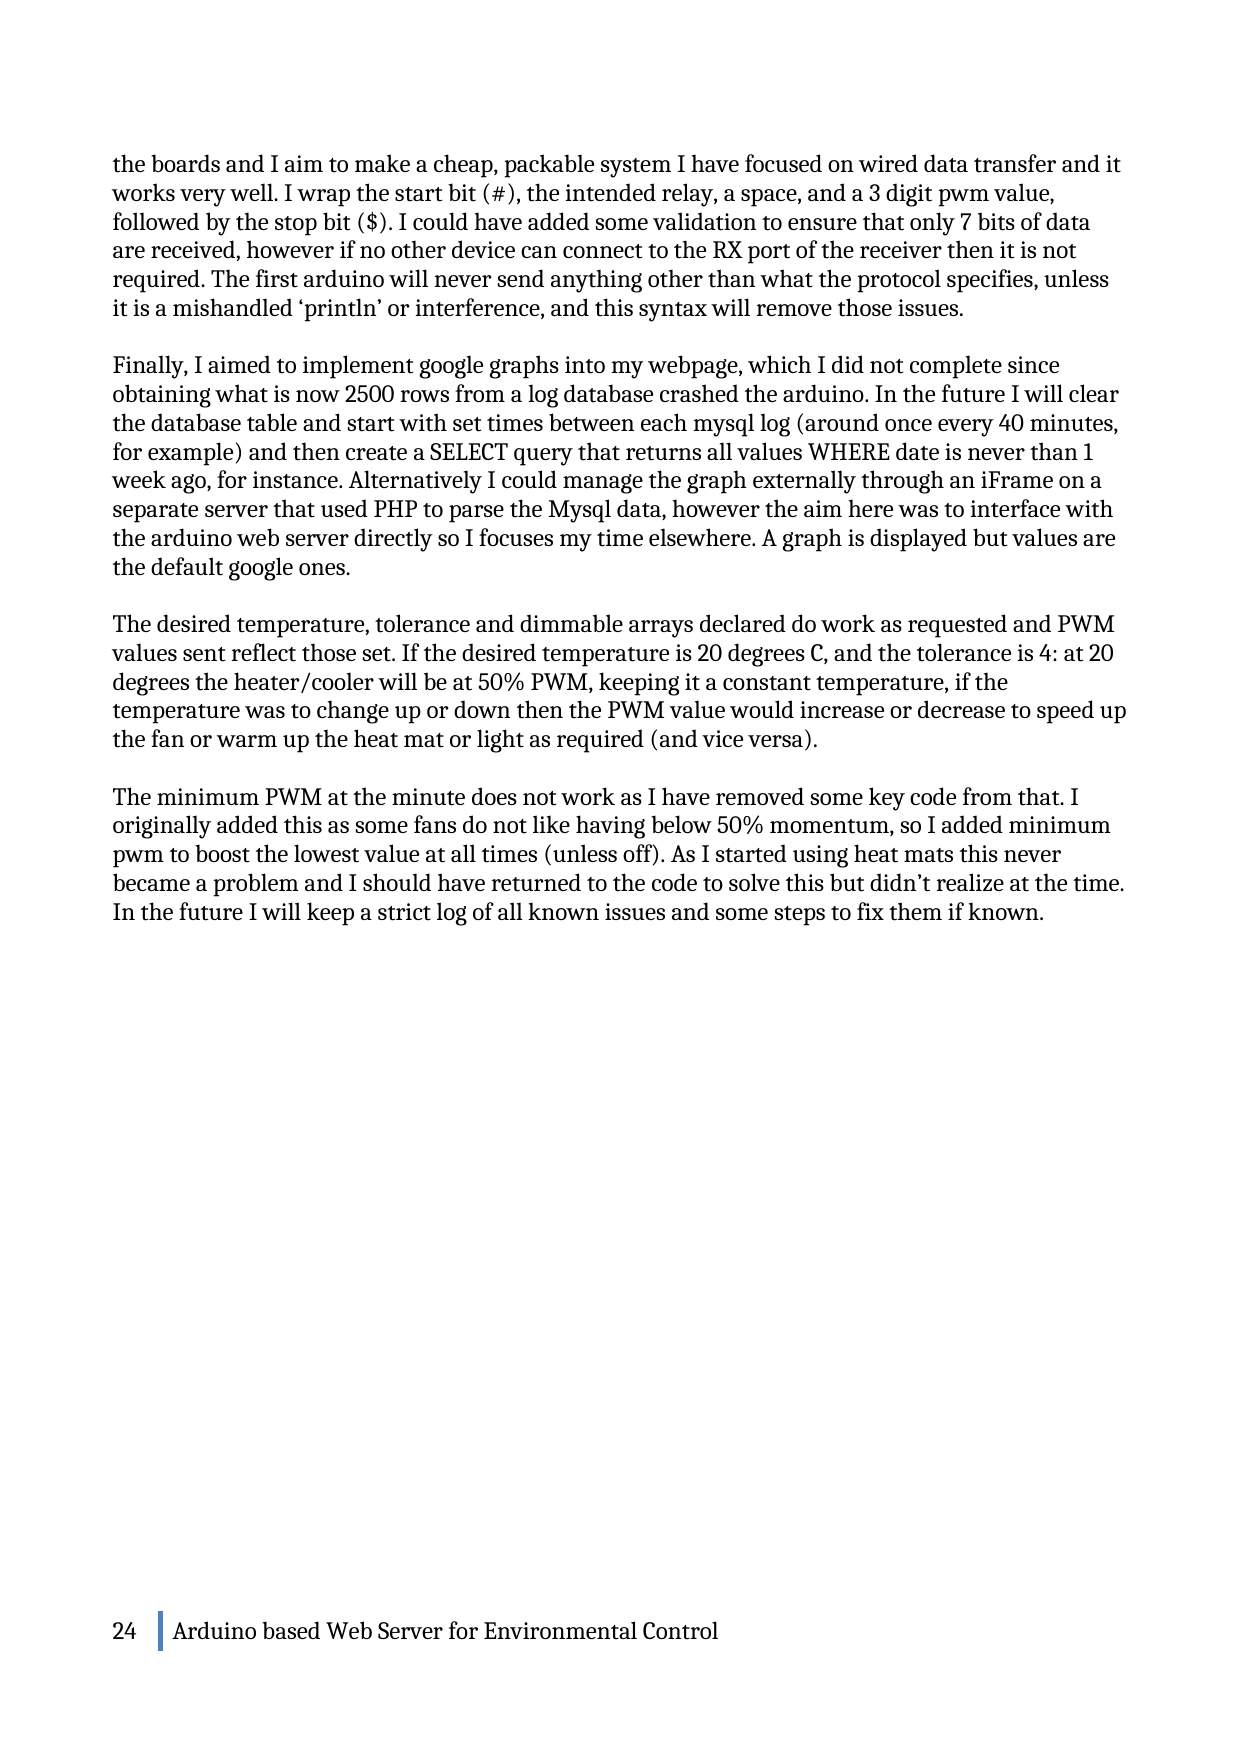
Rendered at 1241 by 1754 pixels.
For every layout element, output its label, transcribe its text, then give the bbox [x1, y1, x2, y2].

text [112, 150, 1128, 322]
text Finally, I aimed to implement google graphs into my webpage, which I did not complete since obtaining what is now 2500 rows from a log database crashed the arduino. In the future I will clear the database table and start with set times between each mysql log (around once every 40 minutes, for example) and then create a SELECT query that returns all values WHERE date is never than 1 week ago, for instance. Alternatively I could manage the graph externally through an iFrame on a separate server that used PHP to parse the Mysql data, however the aim here was to interface with the arduino web server directly so I focuses my time elsewhere. A graph is displayed but values are the default google ones. [112, 351, 1128, 581]
text The desired temperature, tolerance and dimmable arrays declared do work as requested and PWM values sent reflect those set. If the desired temperature is 20 degrees C, and the tolerance is 4: at 20 degrees the heater/cooler will be at 50% PWM, keeping it a constant temperature, if the temperature was to change up or down then the PWM value would increase or decrease to speed up the fan or warm up the heat mat or light as required (and vice versa). [112, 610, 1128, 754]
text The minimum PWM at the minute does not work as I have removed some key code from that. I originally added this as some fans do not like having below 50% momentum, so I added minimum pwm to boost the lowest value at all times (unless off). As I started using heat mats this never became a problem and I should have returned to the code to solve this but didn’t realize at the time. In the future I will keep a strict log of all known issues and some steps to fix them if known. [112, 782, 1128, 926]
